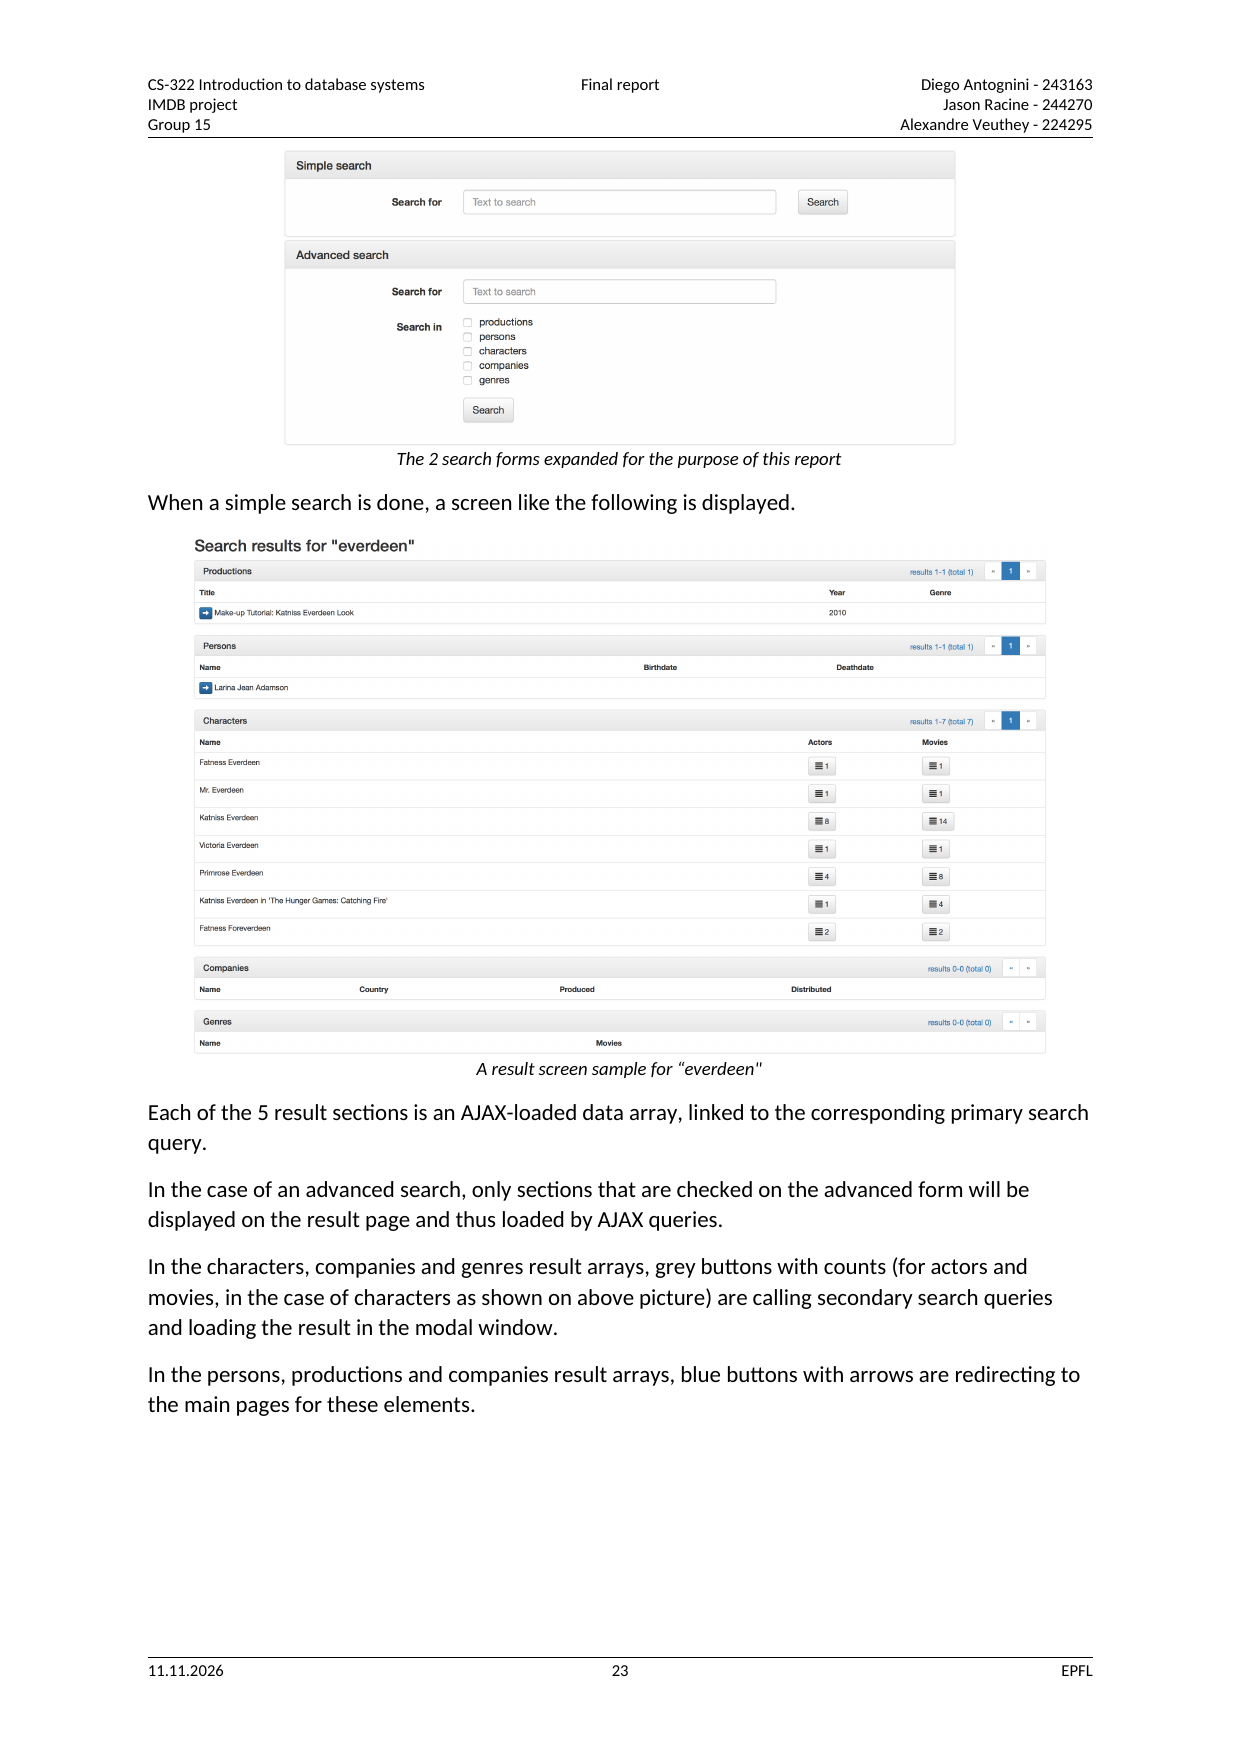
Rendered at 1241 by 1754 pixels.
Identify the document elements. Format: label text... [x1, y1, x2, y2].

text Each of the 5 result sections is an AJAX-loaded data array, linked to the corresponding primary search query. [148, 1098, 1093, 1156]
text The 2 search forms expanded for the purpose of this report [148, 447, 1093, 470]
text In the characters, companies and genres result arrays, grey buttons with counts (for actors and movies, in the case of characters as shown on above picture) are calling secondary search queries and loading the result in the modal window. [148, 1252, 1093, 1341]
picture [190, 535, 1050, 1057]
text In the persons, productions and companies result arrays, blue buttons with arrows are redirecting to the main pages for these elements. [148, 1360, 1093, 1418]
picture [282, 147, 958, 447]
text In the case of an advanced search, only sections that are checked on the advanced form will be displayed on the result page and thus loaded by AJAX queries. [148, 1175, 1093, 1233]
text When a simple search is done, a screen like the following is displayed. [148, 488, 1093, 516]
text A result screen sample for “everdeen" [148, 1057, 1093, 1080]
